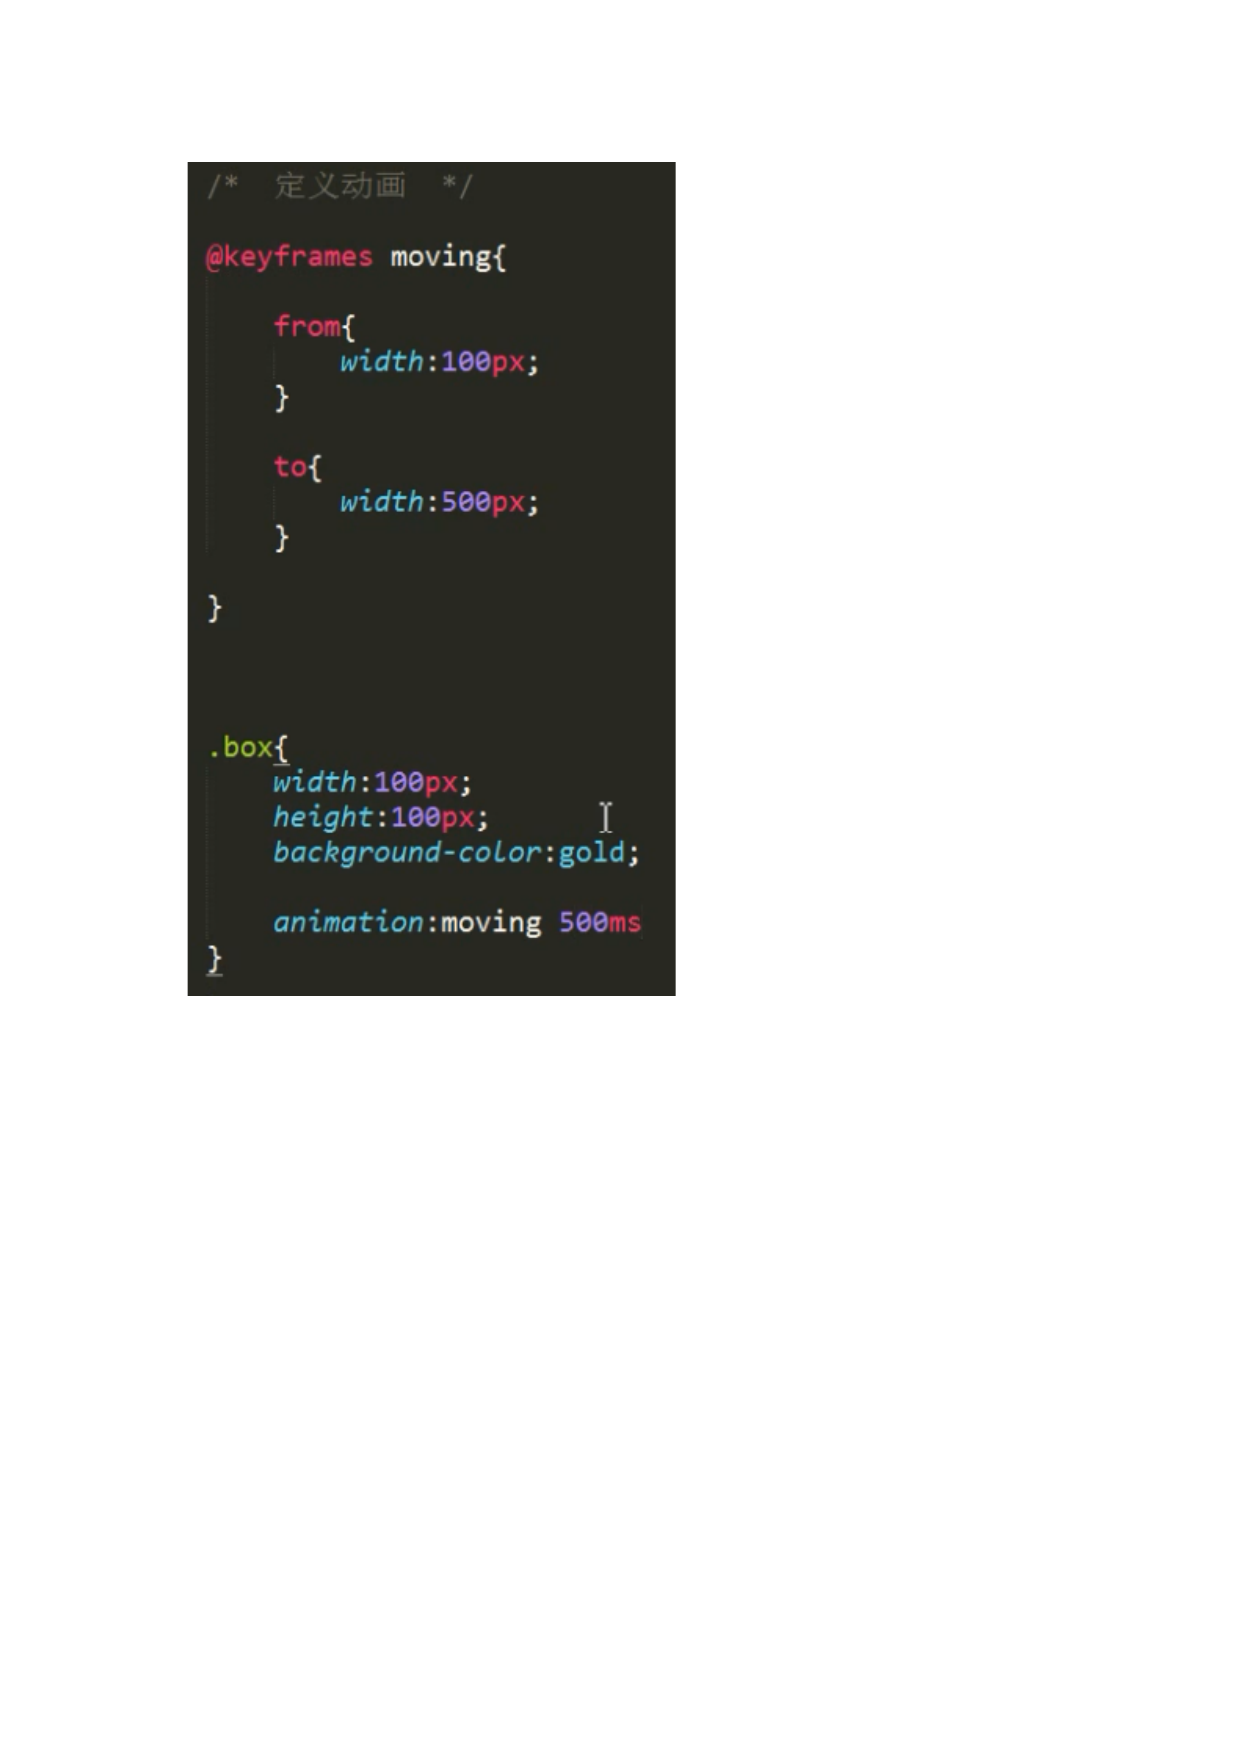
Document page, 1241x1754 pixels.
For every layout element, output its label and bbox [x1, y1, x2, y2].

picture [187, 162, 676, 996]
